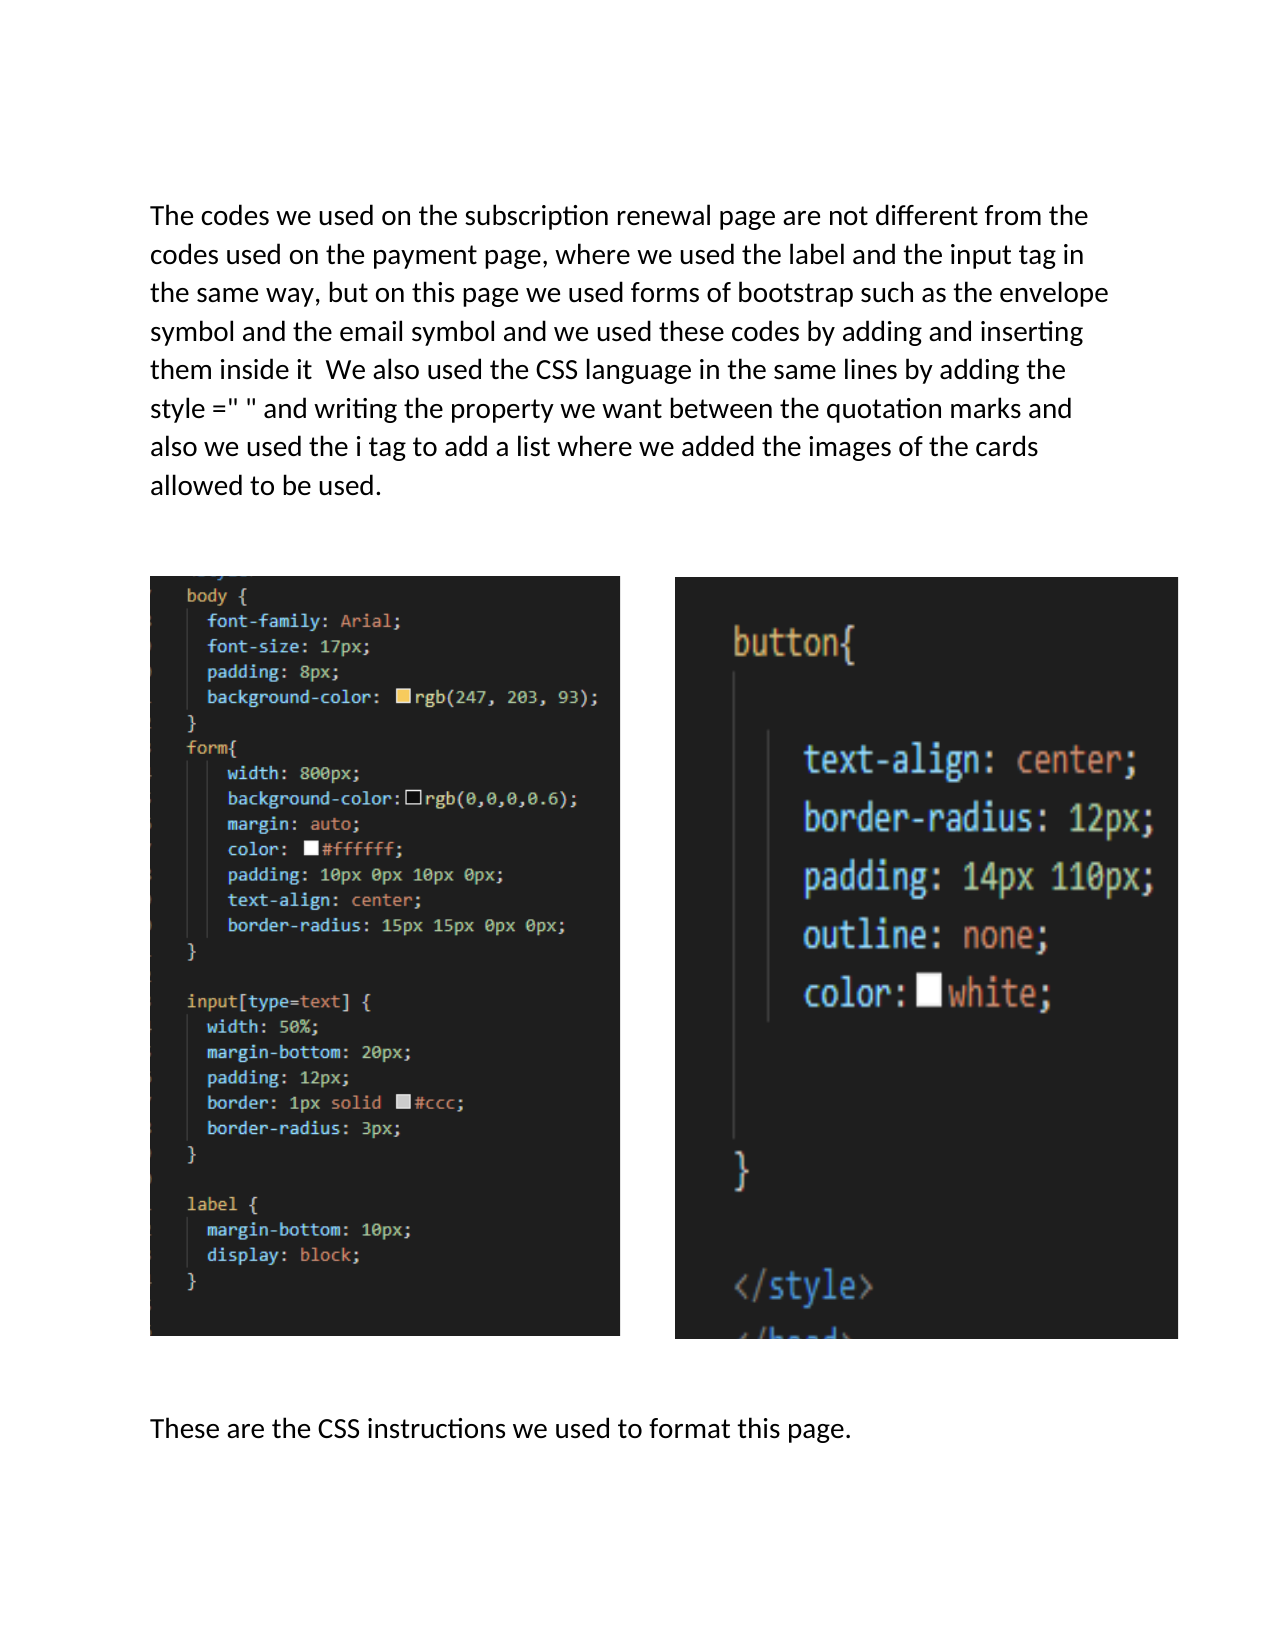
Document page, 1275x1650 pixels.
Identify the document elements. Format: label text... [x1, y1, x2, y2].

text The codes we used on the subscription renewal page are not different from the codes used on the payment page, where we used the label and the input tag in the same way, but on this page we used forms of bootstrap such as the envelope symbol and the email symbol and we used these codes by adding and inserting them inside it We also used the CSS language in the same lines by adding the style =" " and writing the property we want between the quotation marks and also we used the i tag to add a list where we added the images of the cards allowed to be used. [150, 197, 1125, 502]
picture [675, 577, 1179, 1339]
picture [150, 576, 621, 1336]
